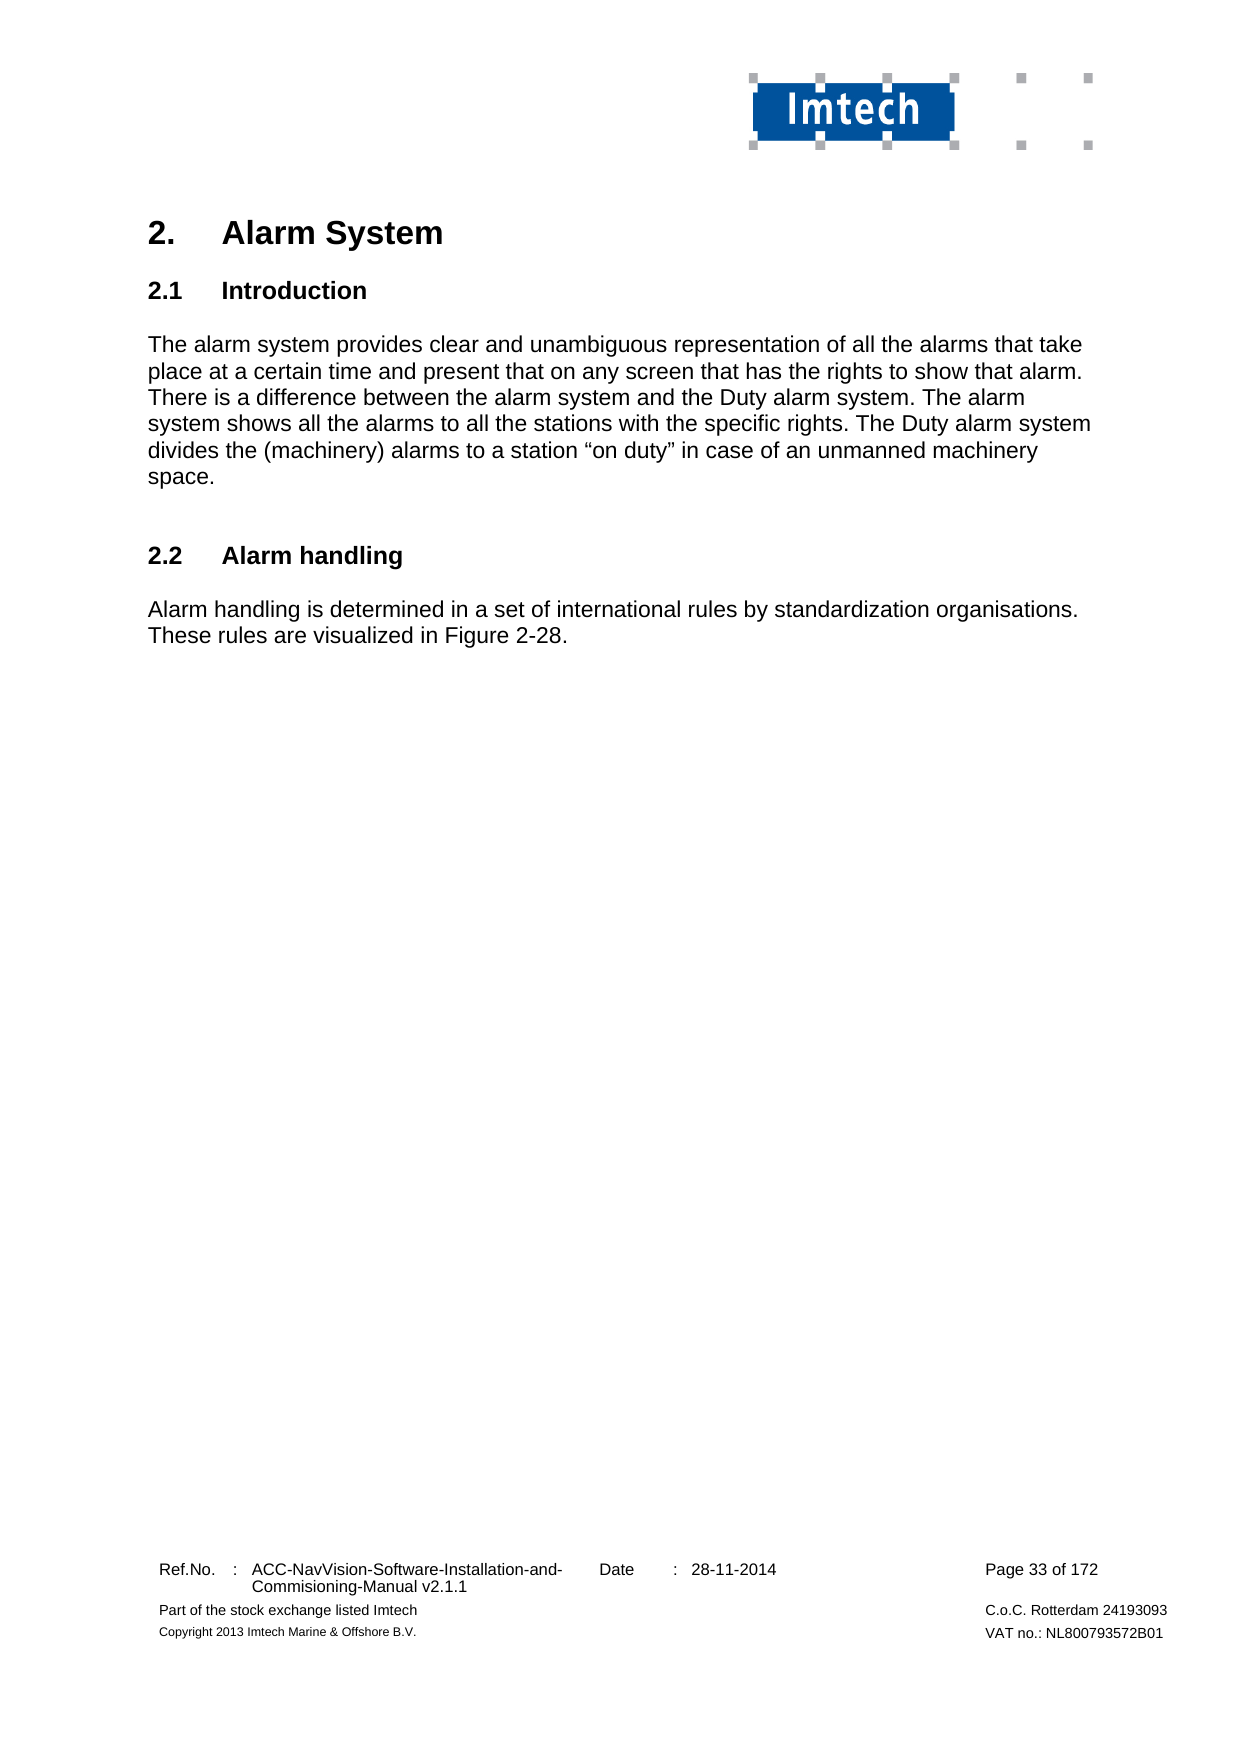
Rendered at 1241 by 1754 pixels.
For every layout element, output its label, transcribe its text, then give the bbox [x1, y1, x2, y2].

picture [748, 73, 1093, 150]
subtitle Alarm System [148, 201, 1093, 251]
text The alarm system provides clear and unambiguous representation of all the alarms that take place at a certain time and present that on any screen that has the rights to show that alarm. There is a difference between the alarm system and the Duty alarm system. The alarm system shows all the alarms to all the stations with the specific rights. The Duty alarm system divides the (machinery) alarms to a station “on duty” in case of an unmanned machinery space. [148, 331, 1093, 489]
subtitle Introduction [148, 276, 1093, 305]
subtitle Alarm handling [148, 541, 1093, 569]
